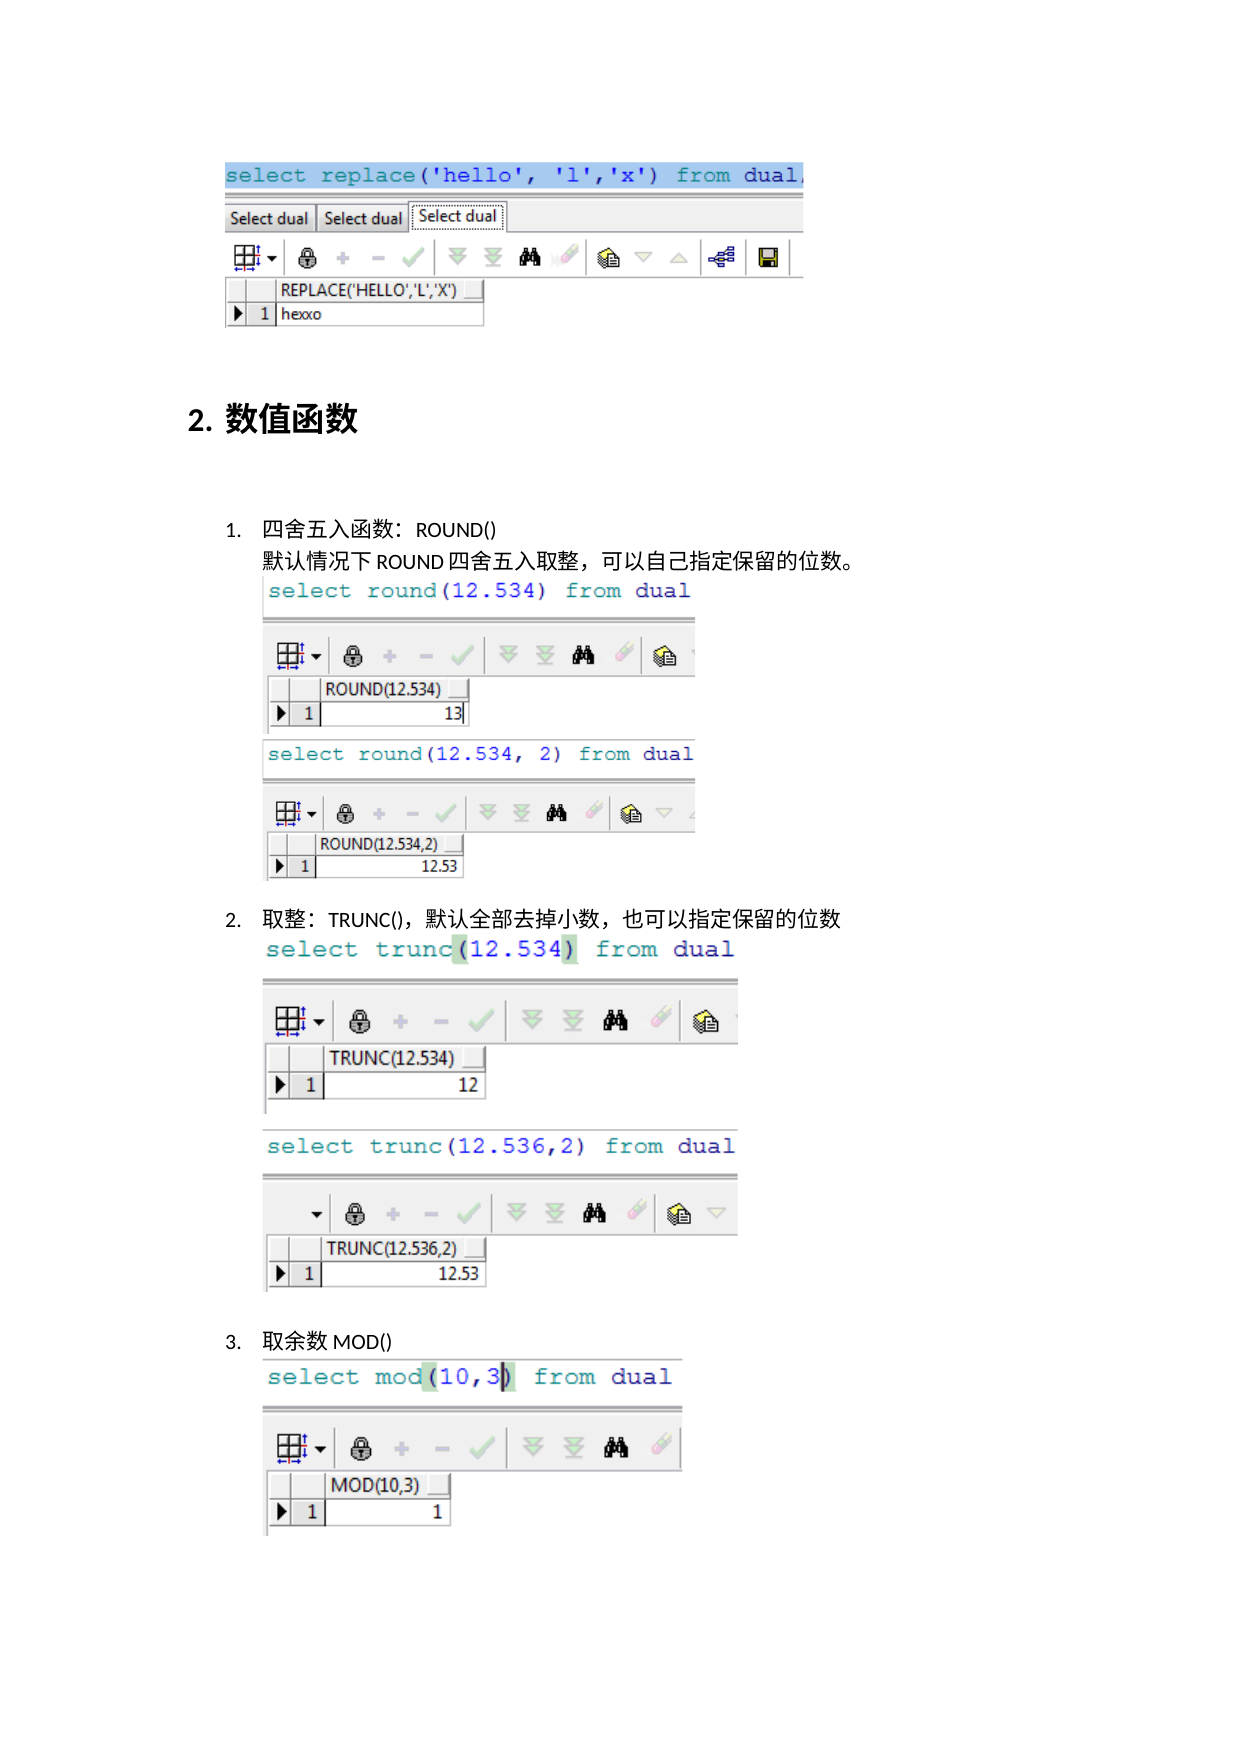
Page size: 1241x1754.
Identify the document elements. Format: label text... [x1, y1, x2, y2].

picture [262, 933, 738, 1114]
picture [225, 162, 804, 328]
list 取整：TRUNC()，默认全部去掉小数，也可以指定保留的位数 [225, 901, 1053, 934]
picture [262, 1128, 738, 1292]
list 四舍五入函数：ROUND() [225, 511, 1053, 544]
subtitle 数值函数 [187, 384, 1053, 449]
picture [262, 576, 696, 734]
picture [262, 1356, 683, 1536]
list 默认情况下ROUND四舍五入取整，可以自己指定保留的位数。 [262, 544, 1053, 576]
picture [262, 738, 696, 881]
list 取余数MOD() [225, 1324, 1053, 1356]
